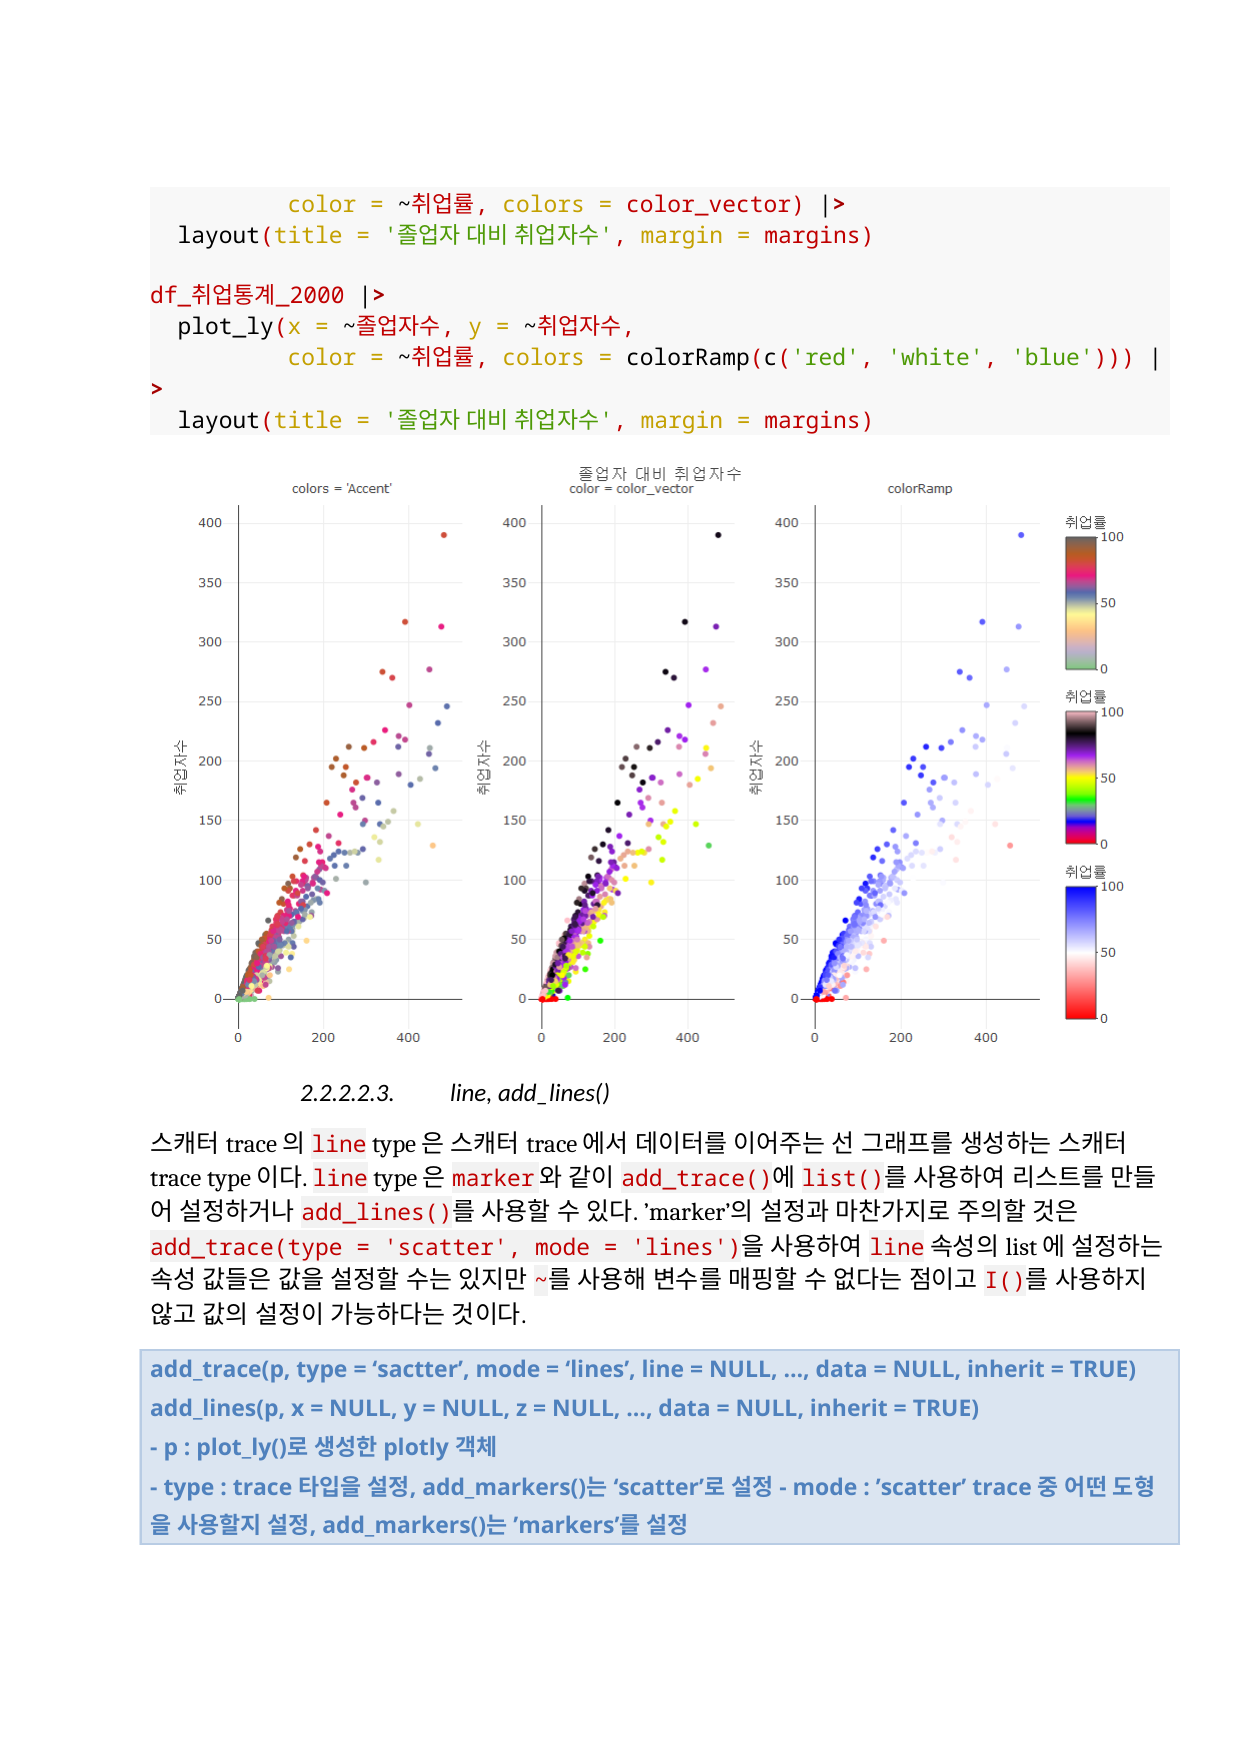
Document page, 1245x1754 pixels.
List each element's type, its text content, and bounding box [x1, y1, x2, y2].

text 스캐터 trace의 line type은 스캐터 trace에서 데이터를 이어주는 선 그래프를 생성하는 스캐터 trace type이다. line type은 marker와 같이 add_trace()에 list()를 사용하여 리스트를 만들어 설정하거나 add_lines()를 사용할 수 있다. ’marker’의 설정과 마찬가지로 주의할 것은 add_trace(type = 'scatter', mode = 'lines')을 사용하여 line 속성의 list에 설정하는 속성 값들은 값을 설정할 수는 있지만 ~를 사용해 변수를 매핑할 수 없다는 점이고 I()를 사용하지 않고 값의 설정이 가능하다는 것이다. [150, 1126, 1170, 1330]
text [142, 1351, 1178, 1543]
subtitle line, add_lines() [300, 1077, 1170, 1107]
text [150, 187, 1170, 435]
picture [172, 455, 1148, 1056]
